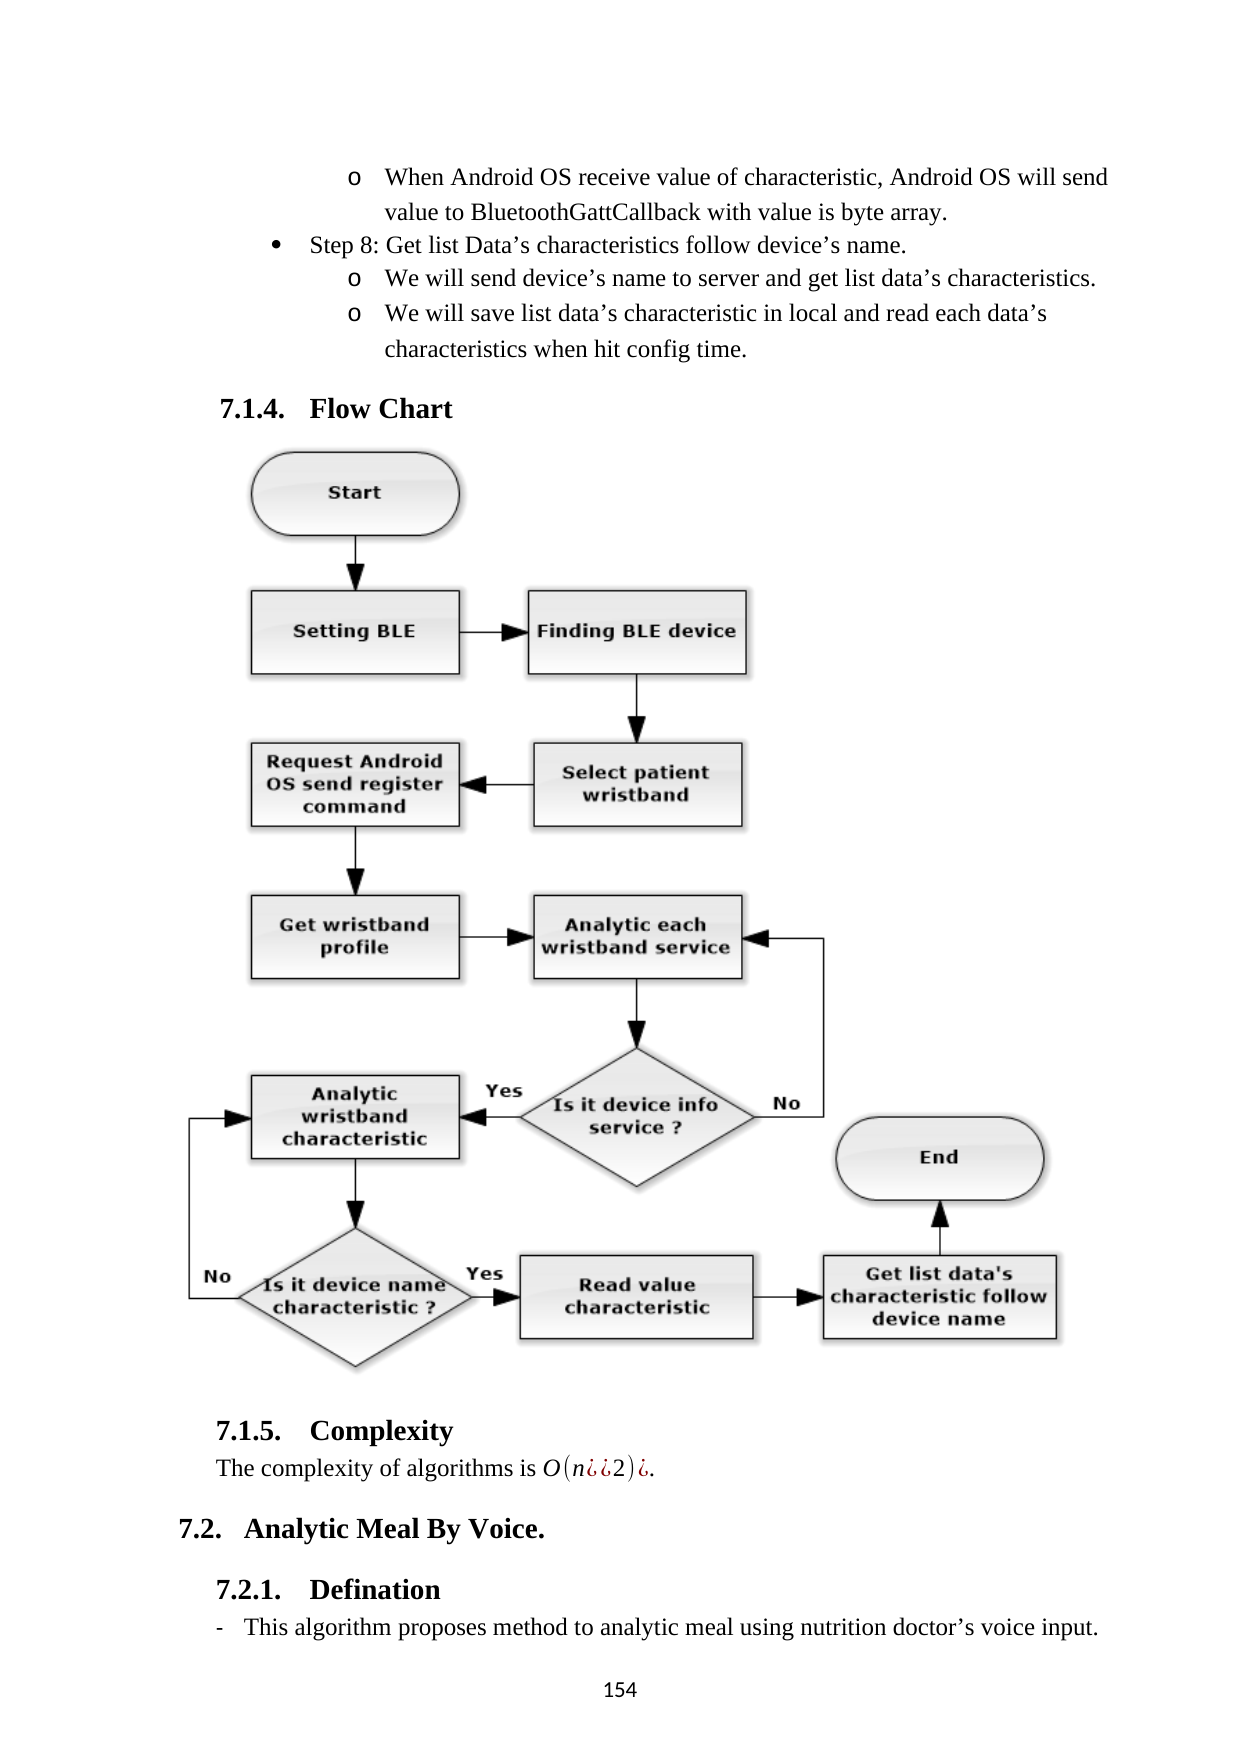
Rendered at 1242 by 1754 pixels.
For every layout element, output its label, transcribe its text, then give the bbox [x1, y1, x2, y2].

list We will send device’s name to server and get list data’s characteristics. [347, 263, 1146, 294]
text The complexity of algorithms is . [216, 1453, 1146, 1483]
list This algorithm proposes method to analytic meal using nutrition doctor’s voice input. [216, 1612, 1146, 1641]
list When Android OS receive value of characteristic, Android OS will send value to BluetoothGattCallback with value is byte array. [347, 162, 1146, 226]
picture [161, 431, 1078, 1388]
subtitle Analytic Meal By Voice. [169, 1511, 1146, 1544]
list Step 8: Get list Data’s characteristics follow device’s name. [272, 230, 1146, 259]
list We will save list data’s characteristic in local and read each data’s characteristics when hit config time. [347, 298, 1146, 362]
subtitle Complexity [216, 1413, 1146, 1447]
subtitle Defination [216, 1572, 1146, 1606]
subtitle Flow Chart [219, 392, 1146, 425]
